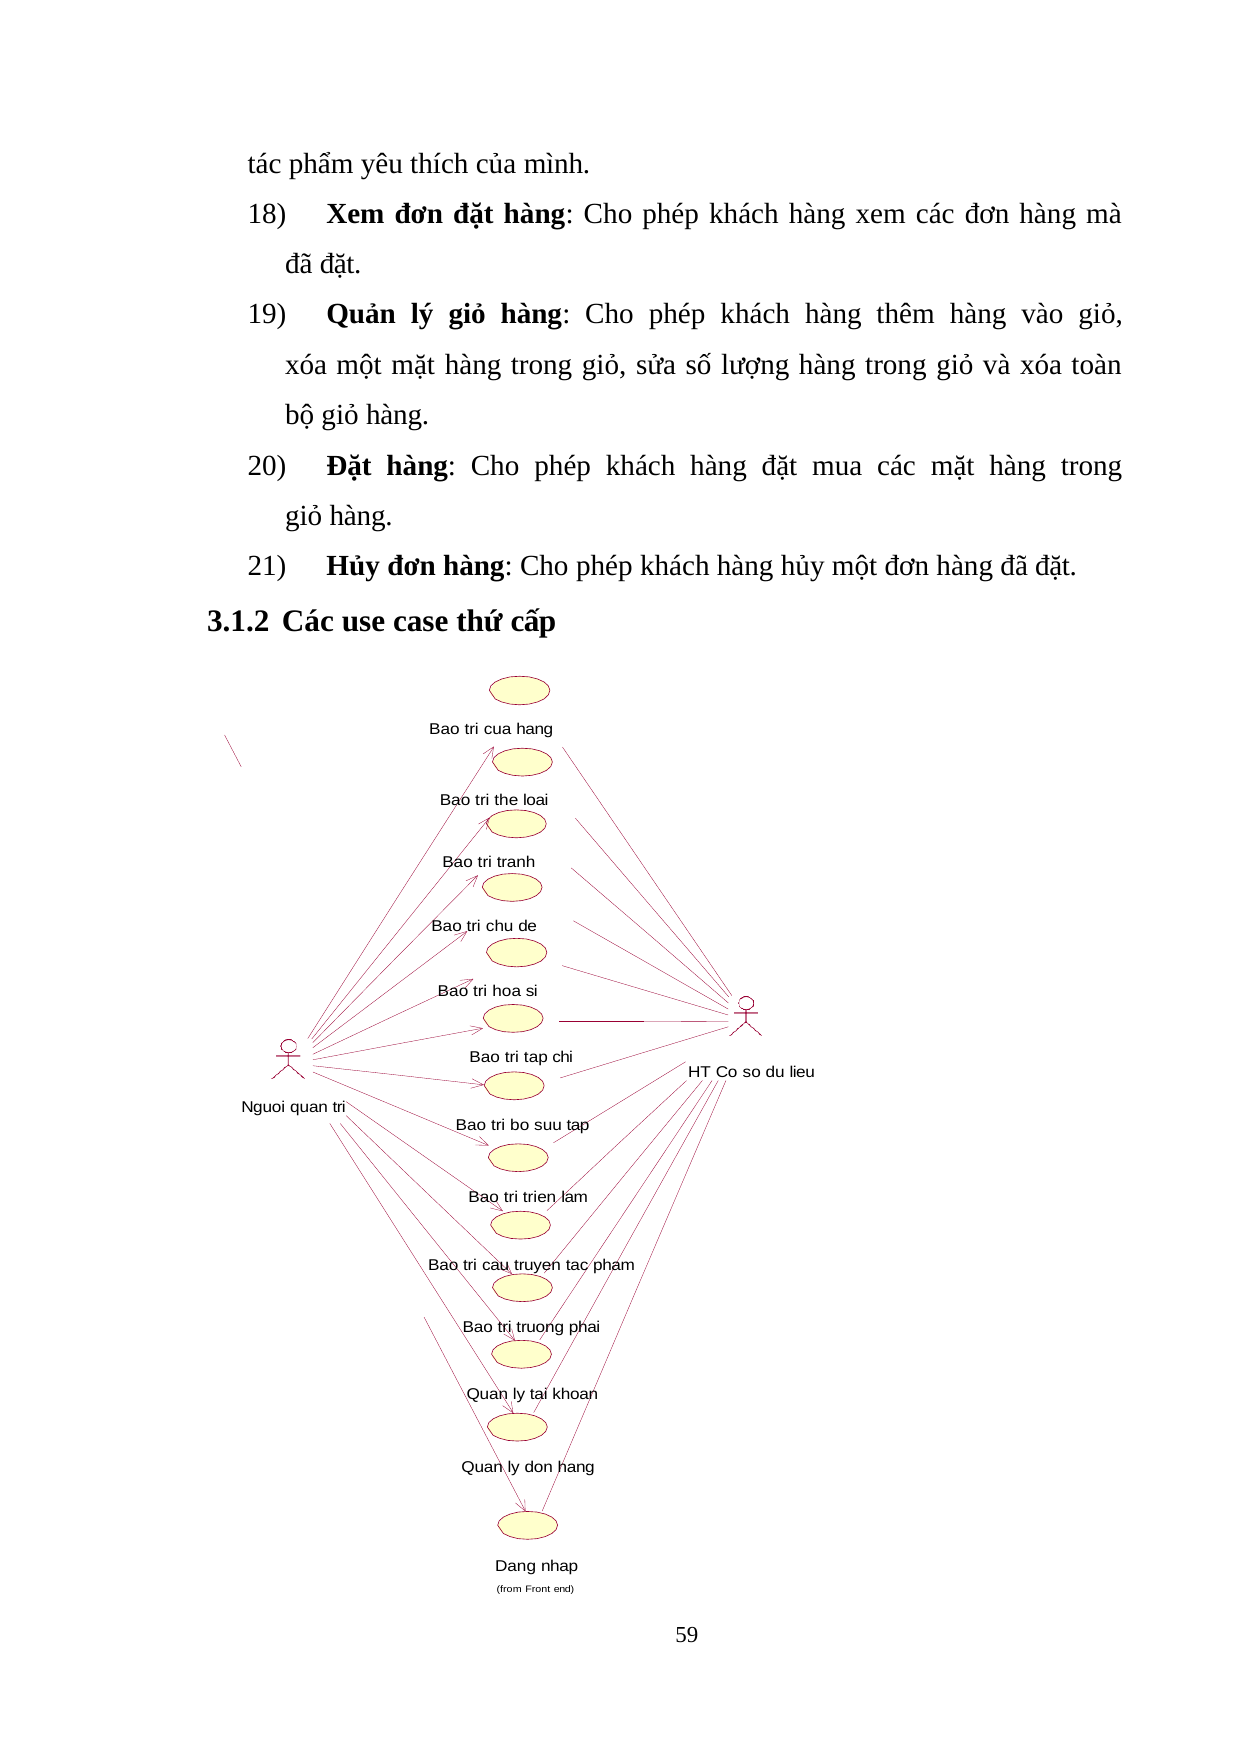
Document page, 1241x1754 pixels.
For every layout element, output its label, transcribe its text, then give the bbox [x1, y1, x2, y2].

text Bao tri cau truyen tac pham [428, 1255, 1196, 1273]
text Nguoi quan tri [241, 1097, 348, 1115]
list Hủy đơn hàng: Cho phép khách hàng hủy một đơn hàng đã đặt. [247, 548, 1196, 582]
text Bao tri cua hang [429, 688, 1196, 738]
picture [271, 1039, 305, 1079]
text Dang nhap [495, 1556, 1196, 1574]
picture [729, 1000, 762, 1036]
list Xem đơn đặt hàng: Cho phép khách hàng xem các đơn hàng mà đã đặt. [247, 196, 1122, 280]
text Bao tri chu de [431, 917, 1196, 934]
text Bao tri truong phai [462, 1318, 1196, 1336]
text tác phẩm yêu thích của mình. [247, 146, 1196, 179]
text Bao tri hoa si [437, 949, 1196, 1000]
list Quản lý giỏ hàng: Cho phép khách hàng thêm hàng vào giỏ, xóa một mặt hàng trong giỏ, sửa số lượng hàng trong giỏ và xóa toàn bộ giỏ hàng. [247, 297, 1123, 431]
text Bao tri bo suu tap [453, 1116, 592, 1134]
text Quan ly don hang [461, 1458, 1196, 1476]
text Bao tri tap chi [453, 1048, 590, 1066]
text Bao tri the loai [439, 791, 1196, 809]
list Đặt hàng: Cho phép khách hàng đặt mua các mặt hàng trong giỏ hàng. [247, 448, 1123, 531]
text Bao tri tranh [442, 853, 1196, 871]
text HT Co so du lieu [688, 1063, 1196, 1081]
text Quan ly tai khoan [466, 1385, 1196, 1403]
text Bao tri trien lam [468, 1188, 1196, 1206]
subtitle Các use case thứ cấp [207, 602, 1196, 638]
